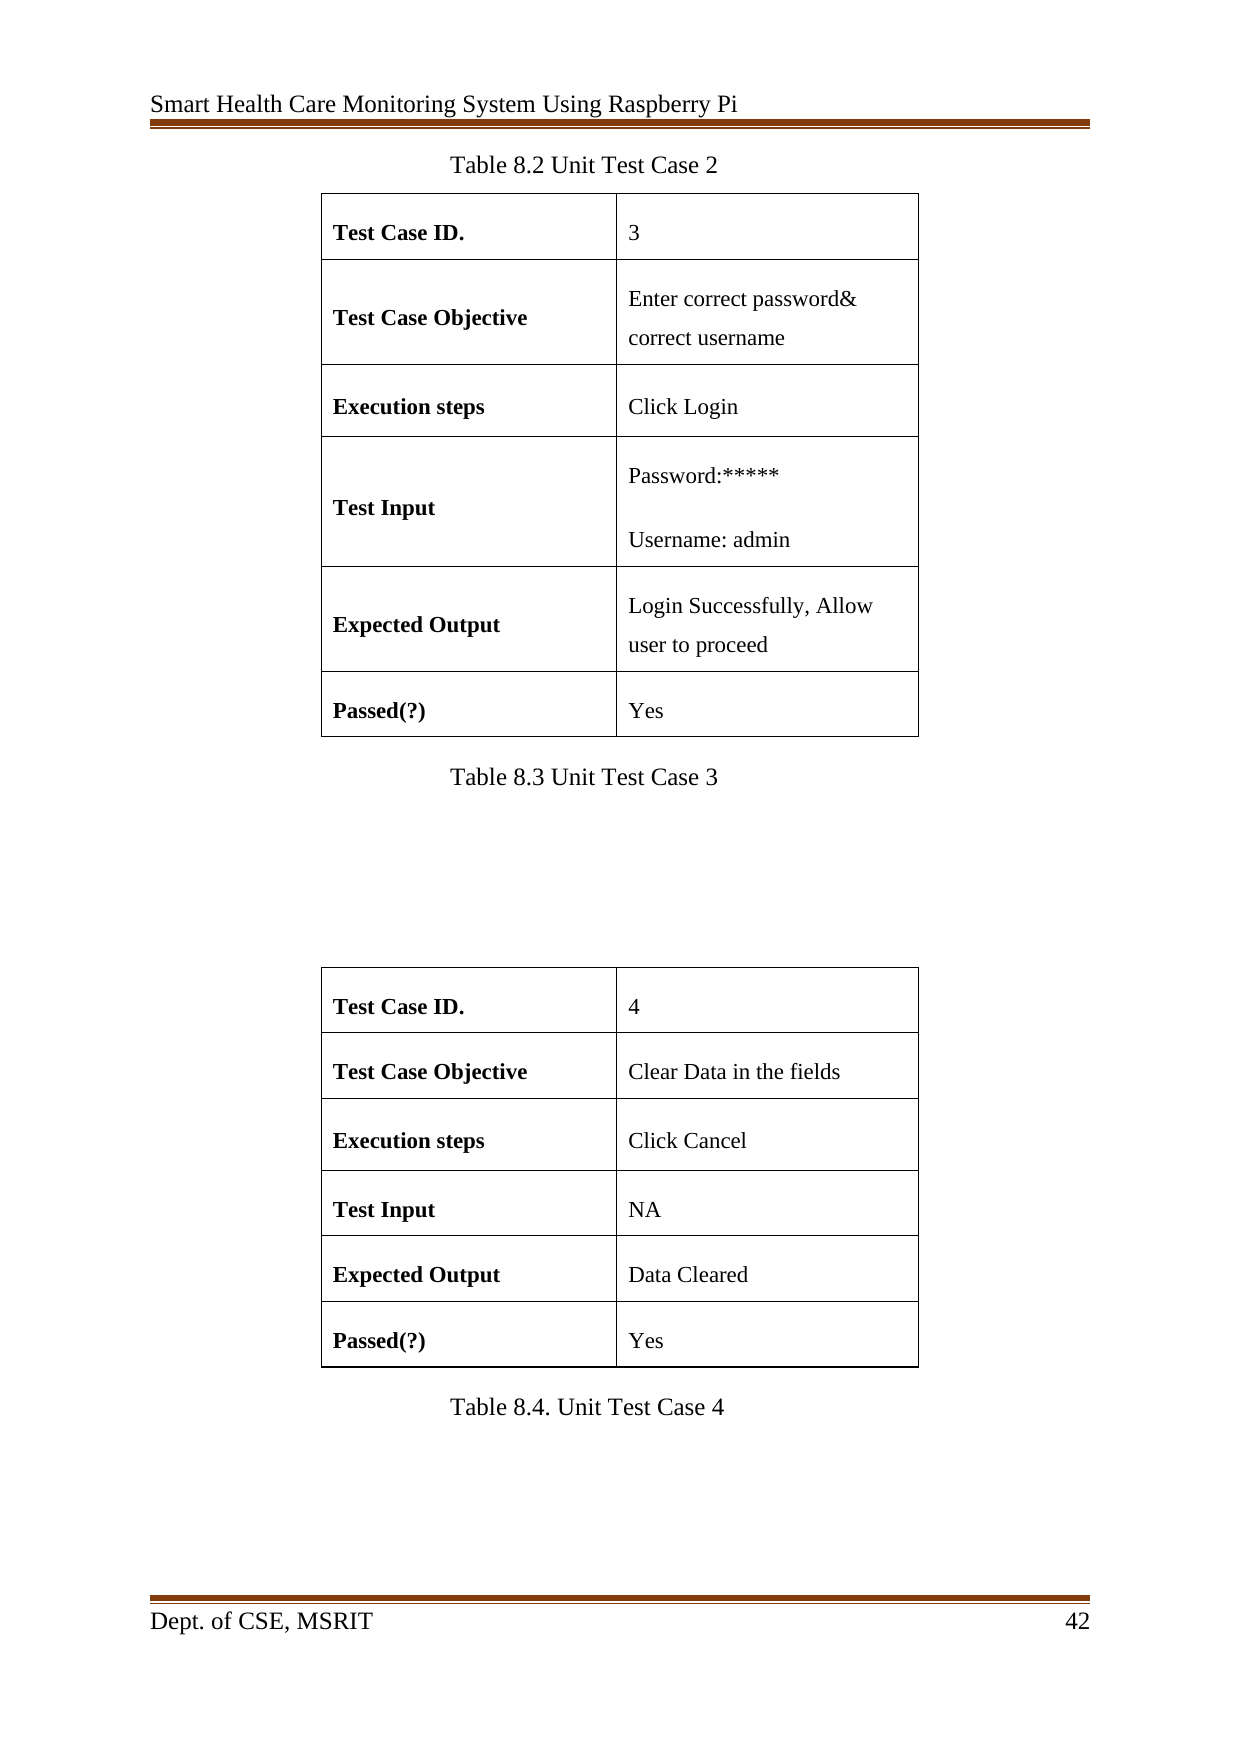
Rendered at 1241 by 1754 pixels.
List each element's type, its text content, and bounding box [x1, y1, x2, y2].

table_cell Enter correct password& correct username [617, 260, 918, 364]
table_cell Expected Output [322, 1236, 616, 1301]
table_cell Yes [617, 1302, 918, 1366]
table_cell Execution steps [322, 1099, 616, 1170]
table_cell Yes [617, 672, 918, 736]
table_cell Execution steps [322, 365, 616, 436]
table_header Test Case ID. [322, 968, 616, 1032]
table_cell Test Case Objective [322, 1033, 616, 1098]
table_cell NA [617, 1171, 918, 1235]
text Table 8.3 Unit Test Case 3 [375, 762, 1090, 791]
table_cell Test Input [322, 437, 616, 566]
table_cell Click Cancel [617, 1099, 918, 1170]
text Table 8.4. Unit Test Case 4 [375, 1392, 1090, 1421]
table_cell Test Case Objective [322, 260, 616, 364]
table_header Test Case ID. [322, 194, 616, 259]
table_cell Test Input [322, 1171, 616, 1235]
table_cell Password:***** Username: admin [617, 437, 918, 566]
table_cell Data Cleared [617, 1236, 918, 1301]
table_header 3 [617, 194, 918, 259]
table_cell Click Login [617, 365, 918, 436]
table_cell Expected Output [322, 567, 616, 671]
table_cell Passed(?) [322, 1302, 616, 1366]
table_header 4 [617, 968, 918, 1032]
text Table 8.2 Unit Test Case 2 [375, 150, 1090, 179]
table_cell Passed(?) [322, 672, 616, 736]
table_cell Clear Data in the fields [617, 1033, 918, 1098]
table_cell Login Successfully, Allow user to proceed [617, 567, 918, 671]
